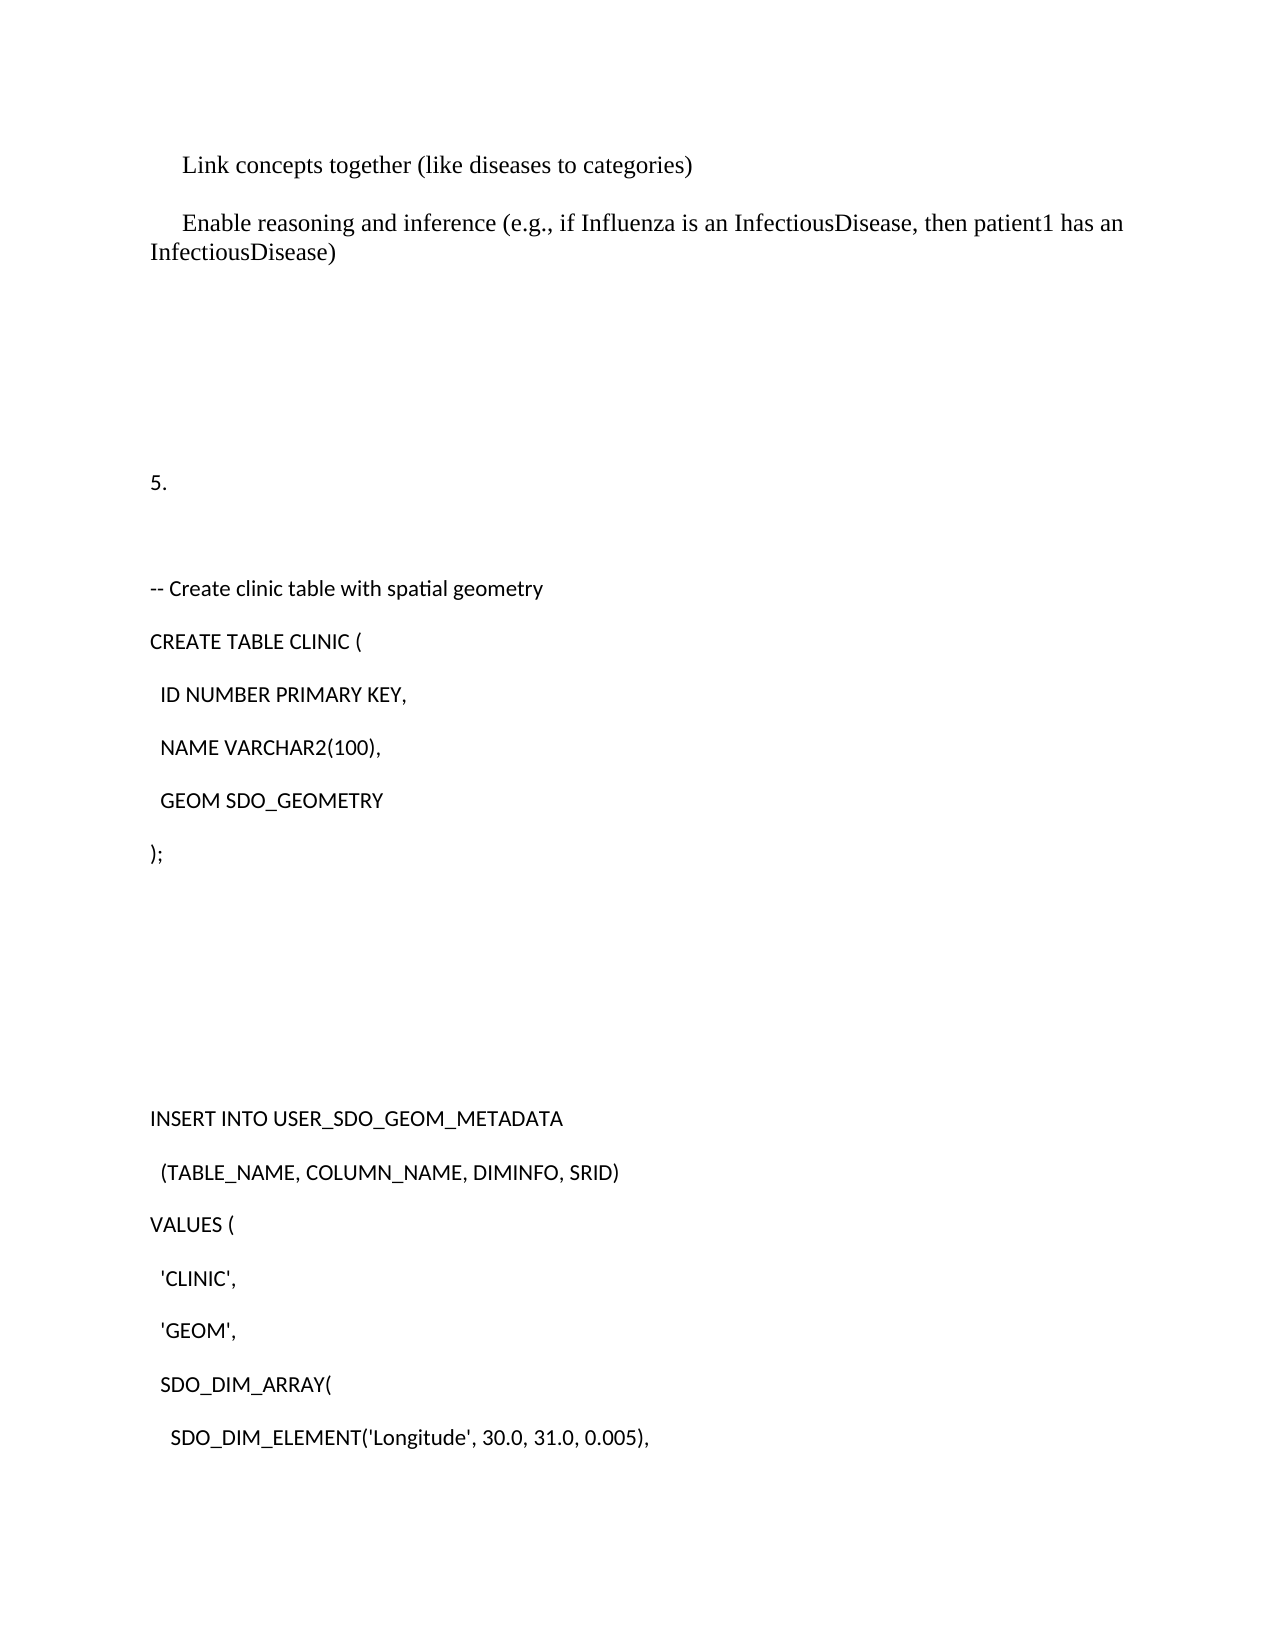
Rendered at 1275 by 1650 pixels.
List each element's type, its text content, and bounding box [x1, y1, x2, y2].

text 5. [150, 468, 1125, 496]
text 'CLINIC', [150, 1264, 1125, 1292]
text VALUES ( [150, 1211, 1125, 1239]
text ID NUMBER PRIMARY KEY, [150, 680, 1125, 708]
text  Enable reasoning and inference (e.g., if Influenza is an InfectiousDisease, then patient1 has an InfectiousDisease) [150, 208, 1125, 265]
text ); [150, 839, 1125, 867]
text (TABLE_NAME, COLUMN_NAME, DIMINFO, SRID) [150, 1158, 1125, 1186]
text 'GEOM', [150, 1317, 1125, 1345]
text CREATE TABLE CLINIC ( [150, 627, 1125, 655]
text INSERT INTO USER_SDO_GEOM_METADATA [150, 1104, 1125, 1133]
text SDO_DIM_ARRAY( [150, 1370, 1125, 1398]
text -- Create clinic table with spatial geometry [150, 574, 1125, 602]
text  Link concepts together (like diseases to categories) [150, 150, 1125, 179]
text GEOM SDO_GEOMETRY [150, 786, 1125, 814]
text NAME VARCHAR2(100), [150, 733, 1125, 761]
text SDO_DIM_ELEMENT('Longitude', 30.0, 31.0, 0.005), [150, 1423, 1125, 1451]
